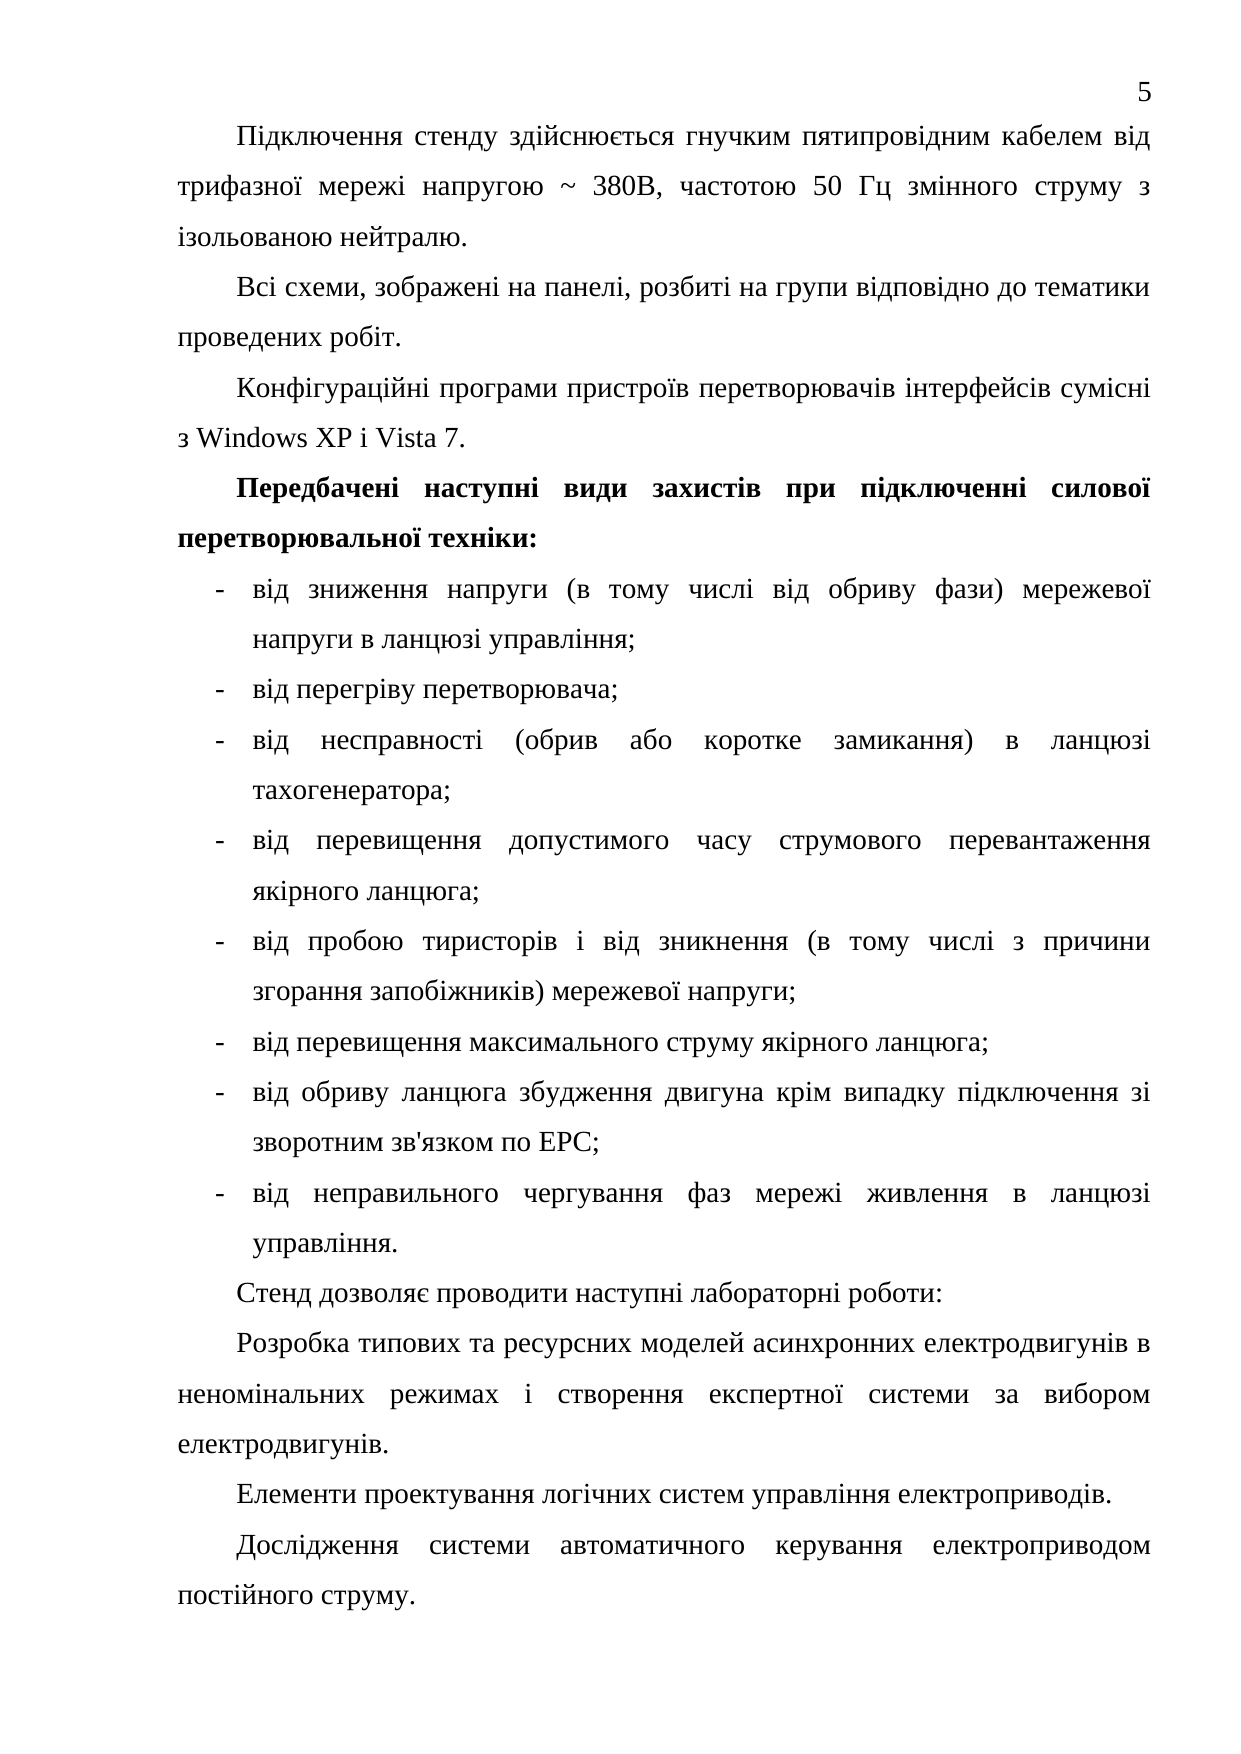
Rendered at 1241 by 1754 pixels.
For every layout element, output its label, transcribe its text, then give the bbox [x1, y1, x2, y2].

text Всі схеми, зображені на панелі, розбиті на групи відповідно до тематики проведених робіт. [177, 269, 1152, 353]
list від неправильного чергування фаз мережі живлення в ланцюзі управління. [215, 1175, 1152, 1258]
text Дослідження системи автоматичного керування електроприводом постійного струму. [177, 1527, 1152, 1611]
list від перевищення допустимого часу струмового перевантаження якірного ланцюга; [215, 822, 1152, 906]
text Передбачені наступні види захистів при підключенні силової перетворювальної техніки: [177, 470, 1152, 554]
list від обриву ланцюга збудження двигуна крім випадку підключення зі зворотним зв'язком по ЕРС; [215, 1074, 1152, 1158]
list від зниження напруги (в тому числі від обриву фази) мережевої напруги в ланцюзі управління; [215, 571, 1152, 655]
text Конфігураційні програми пристроїв перетворювачів інтерфейсів сумісні з Windows XP і Vista 7. [177, 370, 1152, 453]
list від несправності (обрив або коротке замикання) в ланцюзі тахогенератора; [215, 722, 1152, 806]
list від перегріву перетворювача; [215, 672, 1152, 705]
list від пробою тиристорів і від зникнення (в тому числі з причини згорання запобіжників) мережевої напруги; [215, 923, 1152, 1007]
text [177, 1326, 1152, 1460]
text Підключення стенду здійснюється гнучким пятипровідним кабелем від трифазної мережі напругою ~ 380В, частотою 50 Гц змінного струму з ізольованою нейтралю. [177, 118, 1152, 252]
text Стенд дозволяє проводити наступні лабораторні роботи: [177, 1275, 1152, 1309]
list від перевищення максимального струму якірного ланцюга; [215, 1024, 1152, 1057]
text Елементи проектування логічних систем управління електроприводів. [177, 1477, 1152, 1510]
